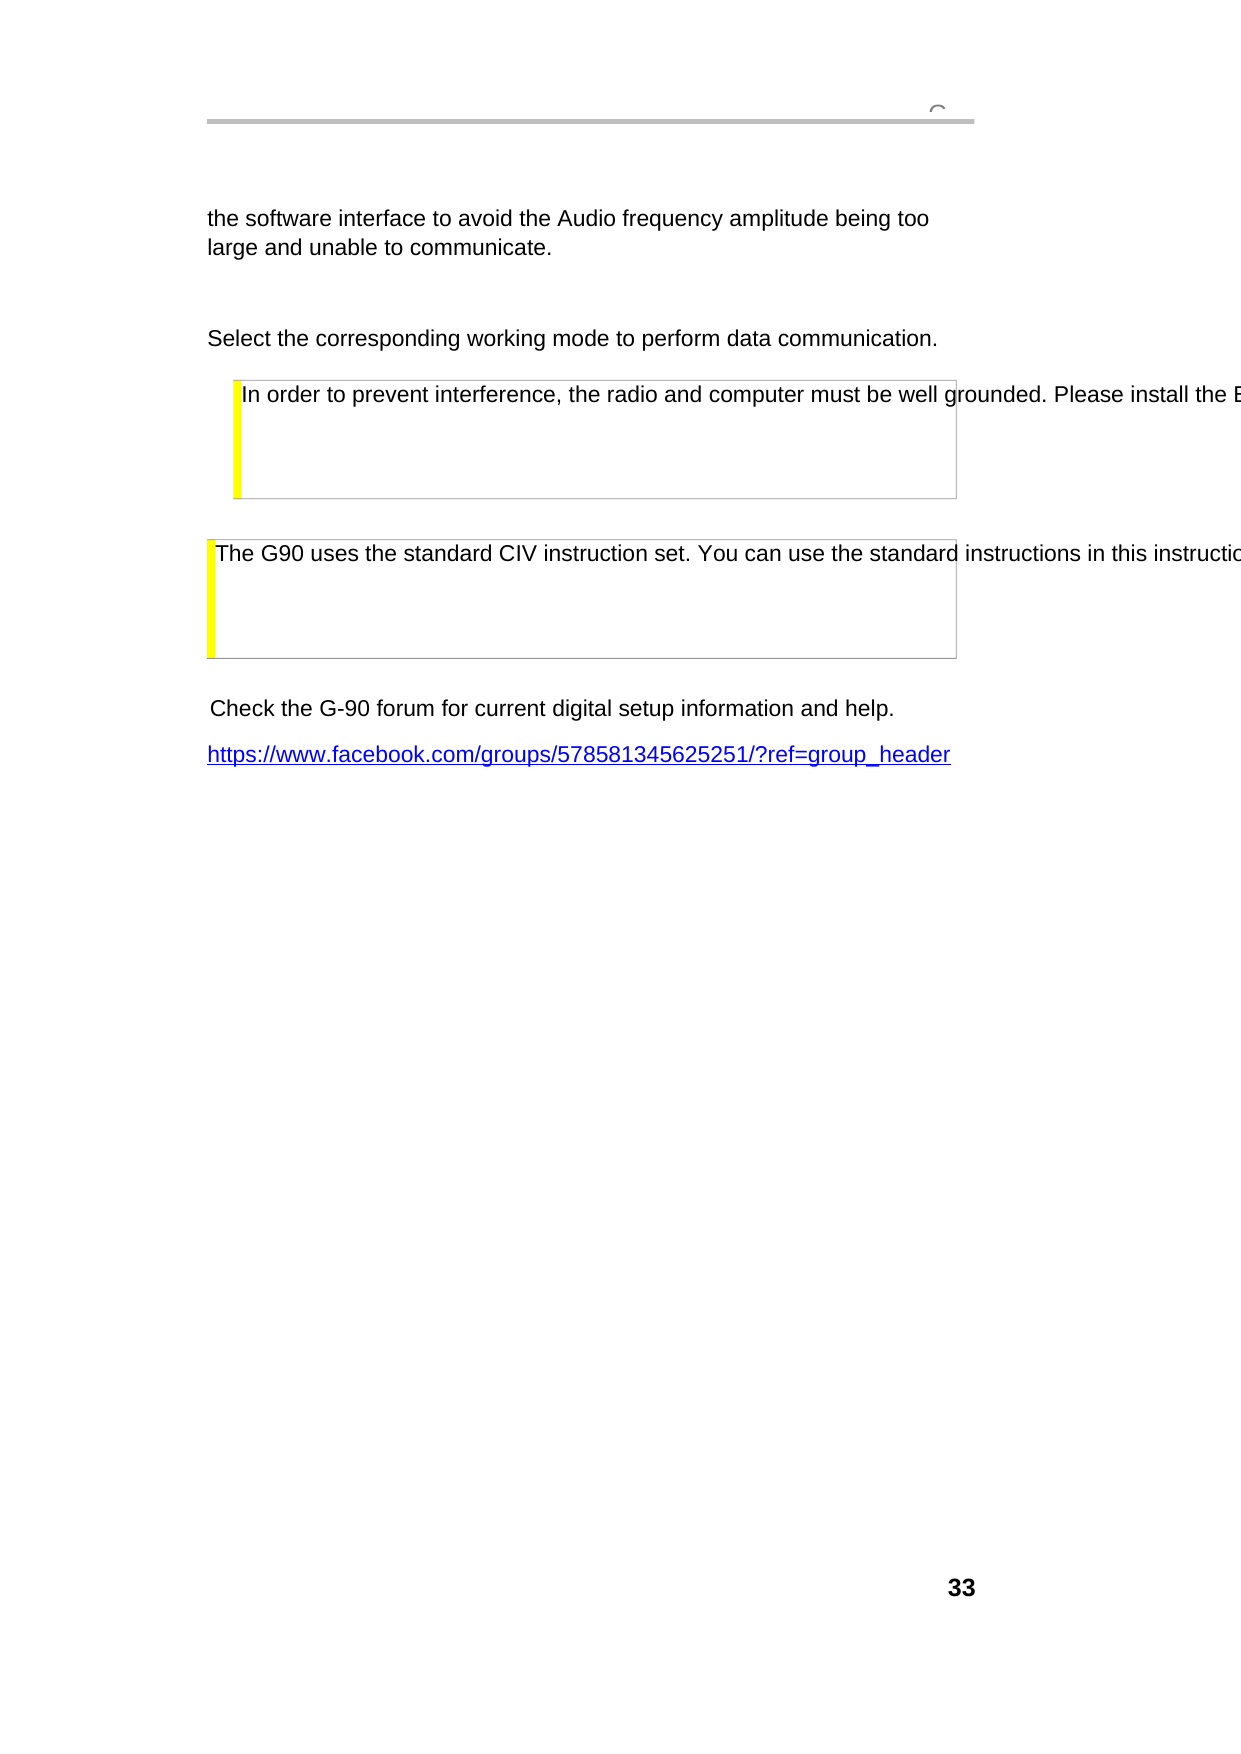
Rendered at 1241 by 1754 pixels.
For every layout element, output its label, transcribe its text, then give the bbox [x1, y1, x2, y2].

subtitle 33 [175, 1573, 975, 1601]
text the software interface to avoid the Audio frequency amplitude being too large and unable to communicate. [207, 205, 932, 260]
text Select the corresponding working mode to perform data communication. [207, 325, 1065, 351]
text Check the G-90 forum for current digital setup information and help. https://www.facebook.com/groups/578581345625251/?ref=group_header [207, 695, 953, 767]
